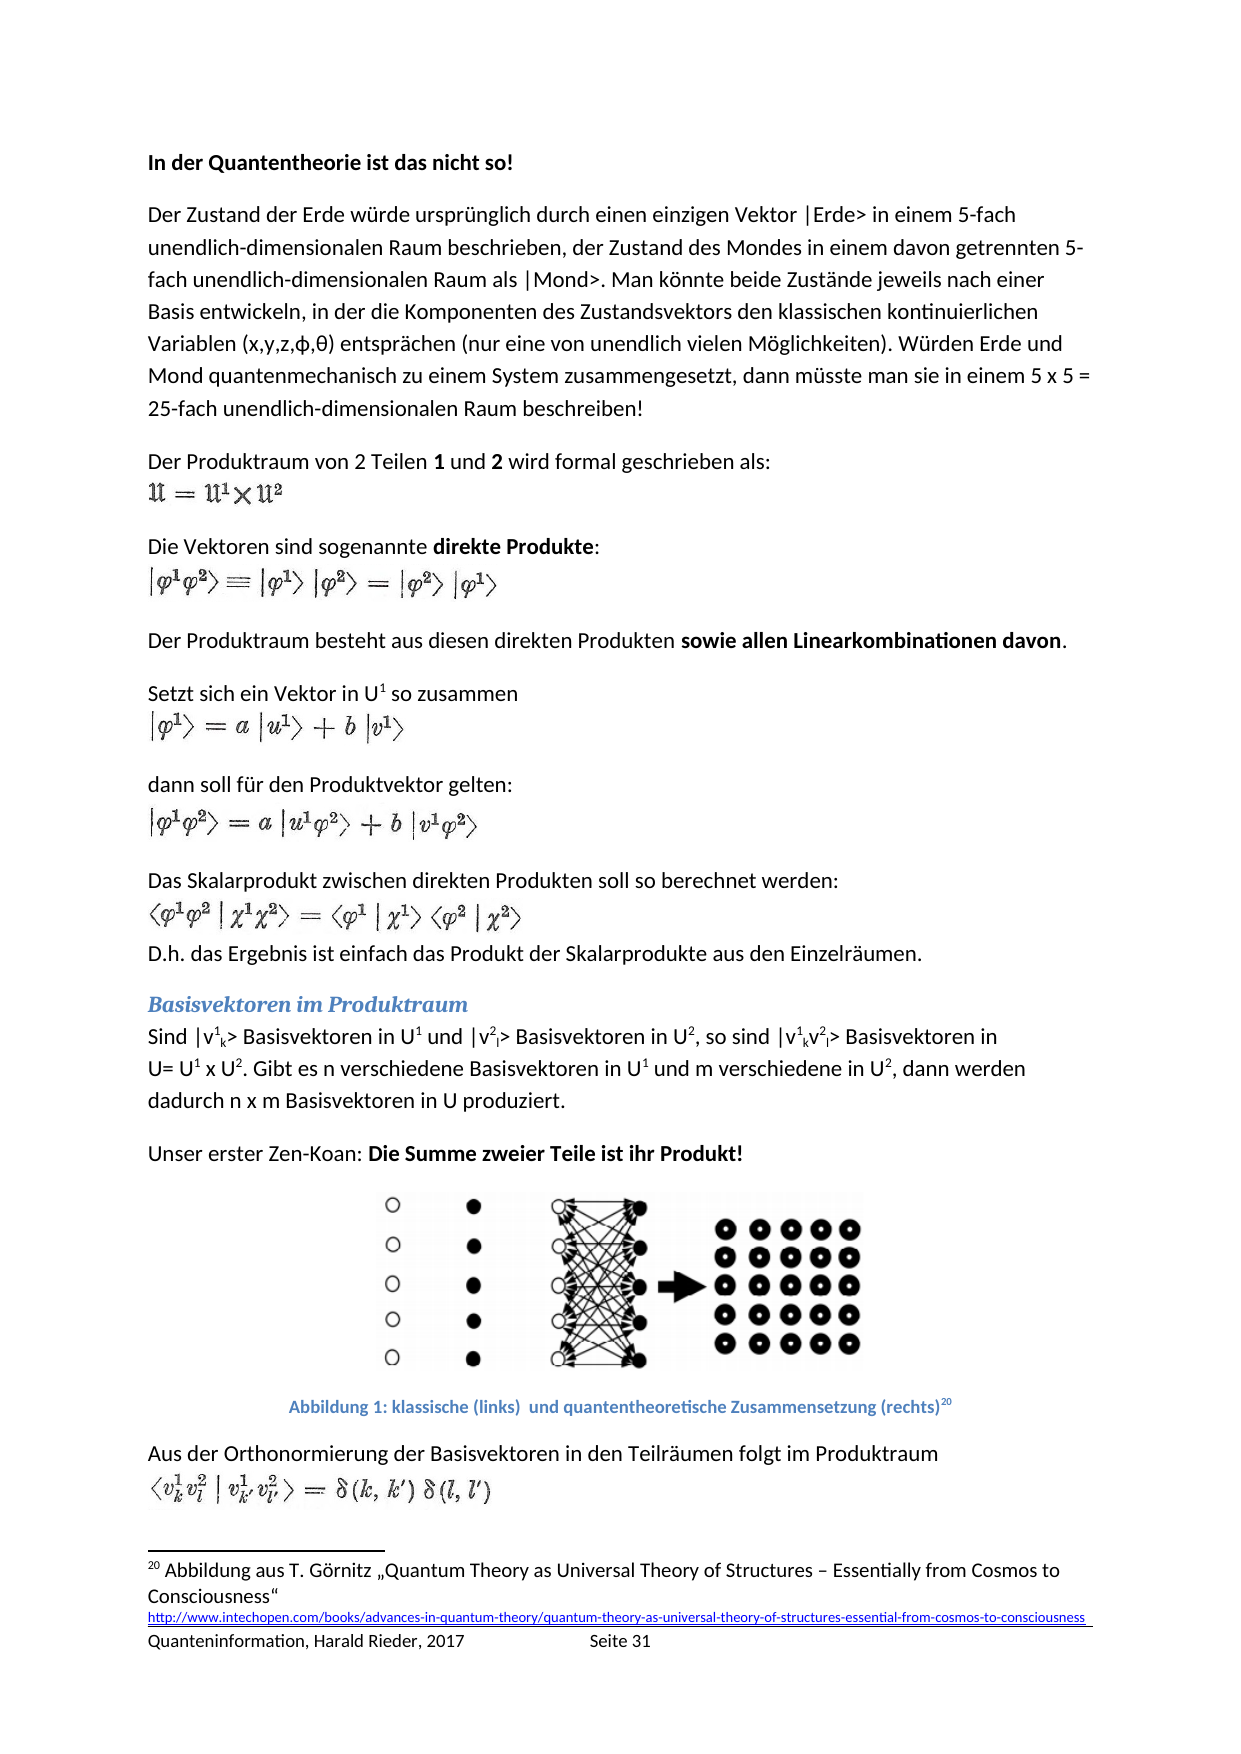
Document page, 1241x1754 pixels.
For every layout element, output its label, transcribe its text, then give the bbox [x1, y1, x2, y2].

text Unser erster Zen-Koan: Die Summe zweier Teile ist ihr Produkt! [148, 1139, 1093, 1168]
text dann soll für den Produktvektor gelten: [148, 770, 1093, 841]
picture [376, 1192, 864, 1371]
text Aus der Orthonormierung der Basisvektoren in den Teilräumen folgt im Produktraum [148, 1439, 1093, 1509]
picture [147, 802, 478, 842]
picture [147, 898, 524, 935]
picture [147, 711, 406, 746]
picture [147, 564, 498, 602]
picture [147, 1471, 492, 1510]
text Der Produktraum besteht aus diesen direkten Produkten sowie allen Linearkombinationen davon. [148, 626, 1093, 654]
text Der Zustand der Erde würde ursprünglich durch einen einzigen Vektor |Erde> in einem 5-fach unendlich-dimensionalen Raum beschrieben, der Zustand des Mondes in einem davon getrennten 5-fach unendlich-dimensionalen Raum als |Mond>. Man könnte beide Zustände jeweils nach einer Basis entwickeln, in der die Komponenten des Zustandsvektors den klassischen kontinuierlichen Variablen (x,y,z,ϕ,θ) entsprächen (nur eine von unendlich vielen Möglichkeiten). Würden Erde und Mond quantenmechanisch zu einem System zusammengesetzt, dann müsste man sie in einem 5 x 5 = 25-fach unendlich-dimensionalen Raum beschreiben! [148, 201, 1093, 422]
text Setzt sich ein Vektor in U1 so zusammen [148, 679, 1093, 745]
text Sind |v1k> Basisvektoren in U1 und |v2l> Basisvektoren in U2, so sind |v1kv2l> Basisvektoren in U= U1 x U2. Gibt es n verschiedene Basisvektoren in U1 und m verschiedene in U2, dann werden dadurch n x m Basisvektoren in U produziert. [148, 1022, 1093, 1114]
picture [147, 478, 284, 507]
text Der Produktraum von 2 Teilen 1 und 2 wird formal geschrieben als: [148, 447, 1093, 507]
subtitle Basisvektoren im Produktraum [148, 992, 1093, 1018]
text In der Quantentheorie ist das nicht so! [148, 148, 1093, 176]
text Die Vektoren sind sogenannte direkte Produkte: [148, 532, 1093, 601]
text Das Skalarprodukt zwischen direkten Produkten soll so berechnet werden: D.h. das Ergebnis ist einfach das Produkt der Skalarprodukte aus den Einzelräumen. [148, 866, 1093, 967]
